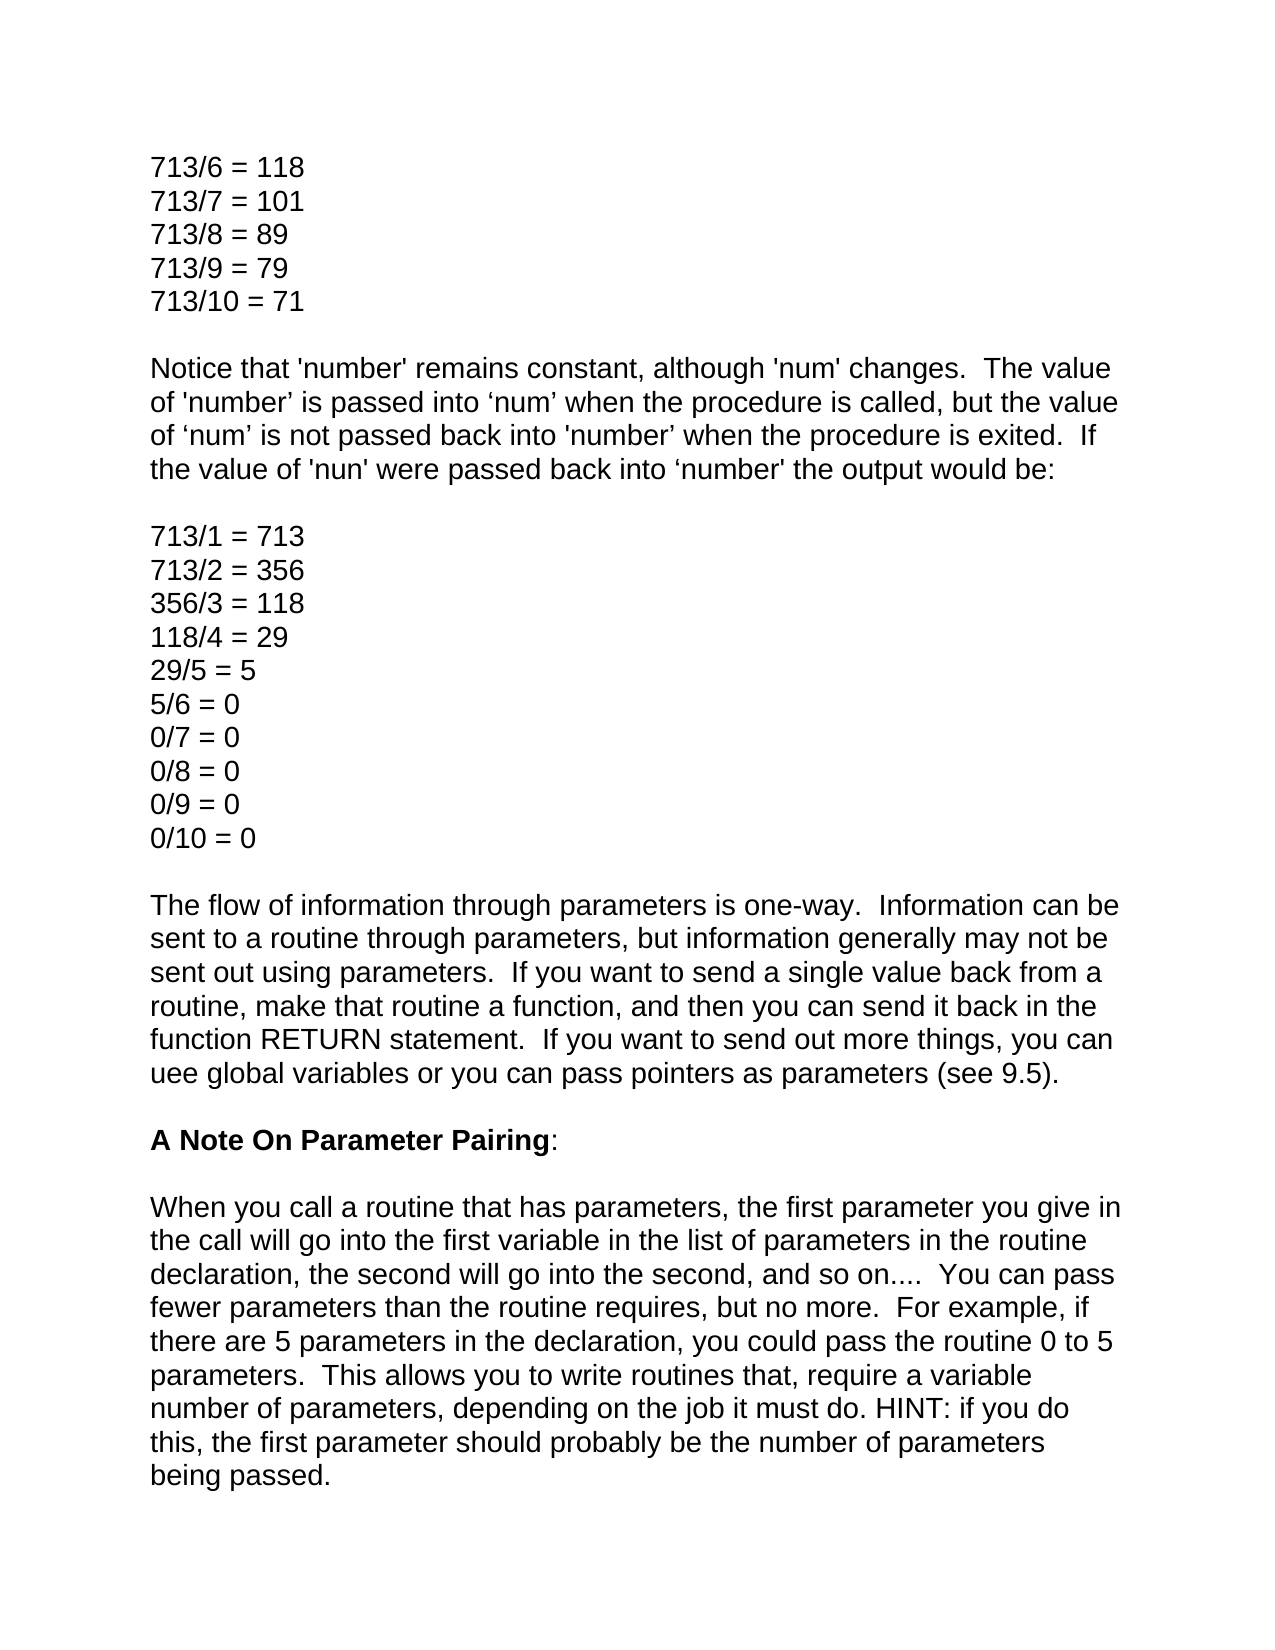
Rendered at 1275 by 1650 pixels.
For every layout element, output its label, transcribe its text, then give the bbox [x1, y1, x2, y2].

text The flow of information through parameters is one-way. Information can be sent to a routine through parameters, but information generally may not be sent out using parameters. If you want to send a single value back from a routine, make that routine a function, and then you can send it back in the function RETURN statement. If you want to send out more things, you can uee global variables or you can pass pointers as parameters (see 9.5). [150, 888, 1125, 1089]
text 713/2 = 356 [150, 552, 1125, 586]
text 713/1 = 713 [150, 519, 1125, 552]
text When you call a routine that has parameters, the first parameter you give in the call will go into the first variable in the list of parameters in the routine declaration, the second will go into the second, and so on.... You can pass fewer parameters than the routine requires, but no more. For example, if there are 5 parameters in the declaration, you could pass the routine 0 to 5 parameters. This allows you to write routines that, require a variable number of parameters, depending on the job it must do. HINT: if you do this, the first parameter should probably be the number of parameters being passed. [150, 1190, 1125, 1492]
text 0/10 = 0 [150, 821, 1125, 854]
text 5/6 = 0 [150, 687, 1125, 720]
text 713/9 = 79 [150, 251, 1125, 284]
text 713/10 = 71 [150, 284, 1125, 318]
text 0/7 = 0 [150, 720, 1125, 754]
text 356/3 = 118 [150, 586, 1125, 619]
text 713/6 = 118 [150, 150, 1125, 183]
text 29/5 = 5 [150, 653, 1125, 687]
text 713/8 = 89 [150, 217, 1125, 251]
text 713/7 = 101 [150, 183, 1125, 217]
text 0/8 = 0 [150, 754, 1125, 787]
text 0/9 = 0 [150, 787, 1125, 821]
text Notice that 'number' remains constant, although 'num' changes. The value of 'number’ is passed into ‘num’ when the procedure is called, but the value of ‘num’ is not passed back into 'number’ when the procedure is exited. If the value of 'nun' were passed back into ‘number' the output would be: [150, 351, 1125, 485]
text A Note On Parameter Pairing: [150, 1123, 1125, 1156]
text 118/4 = 29 [150, 619, 1125, 653]
